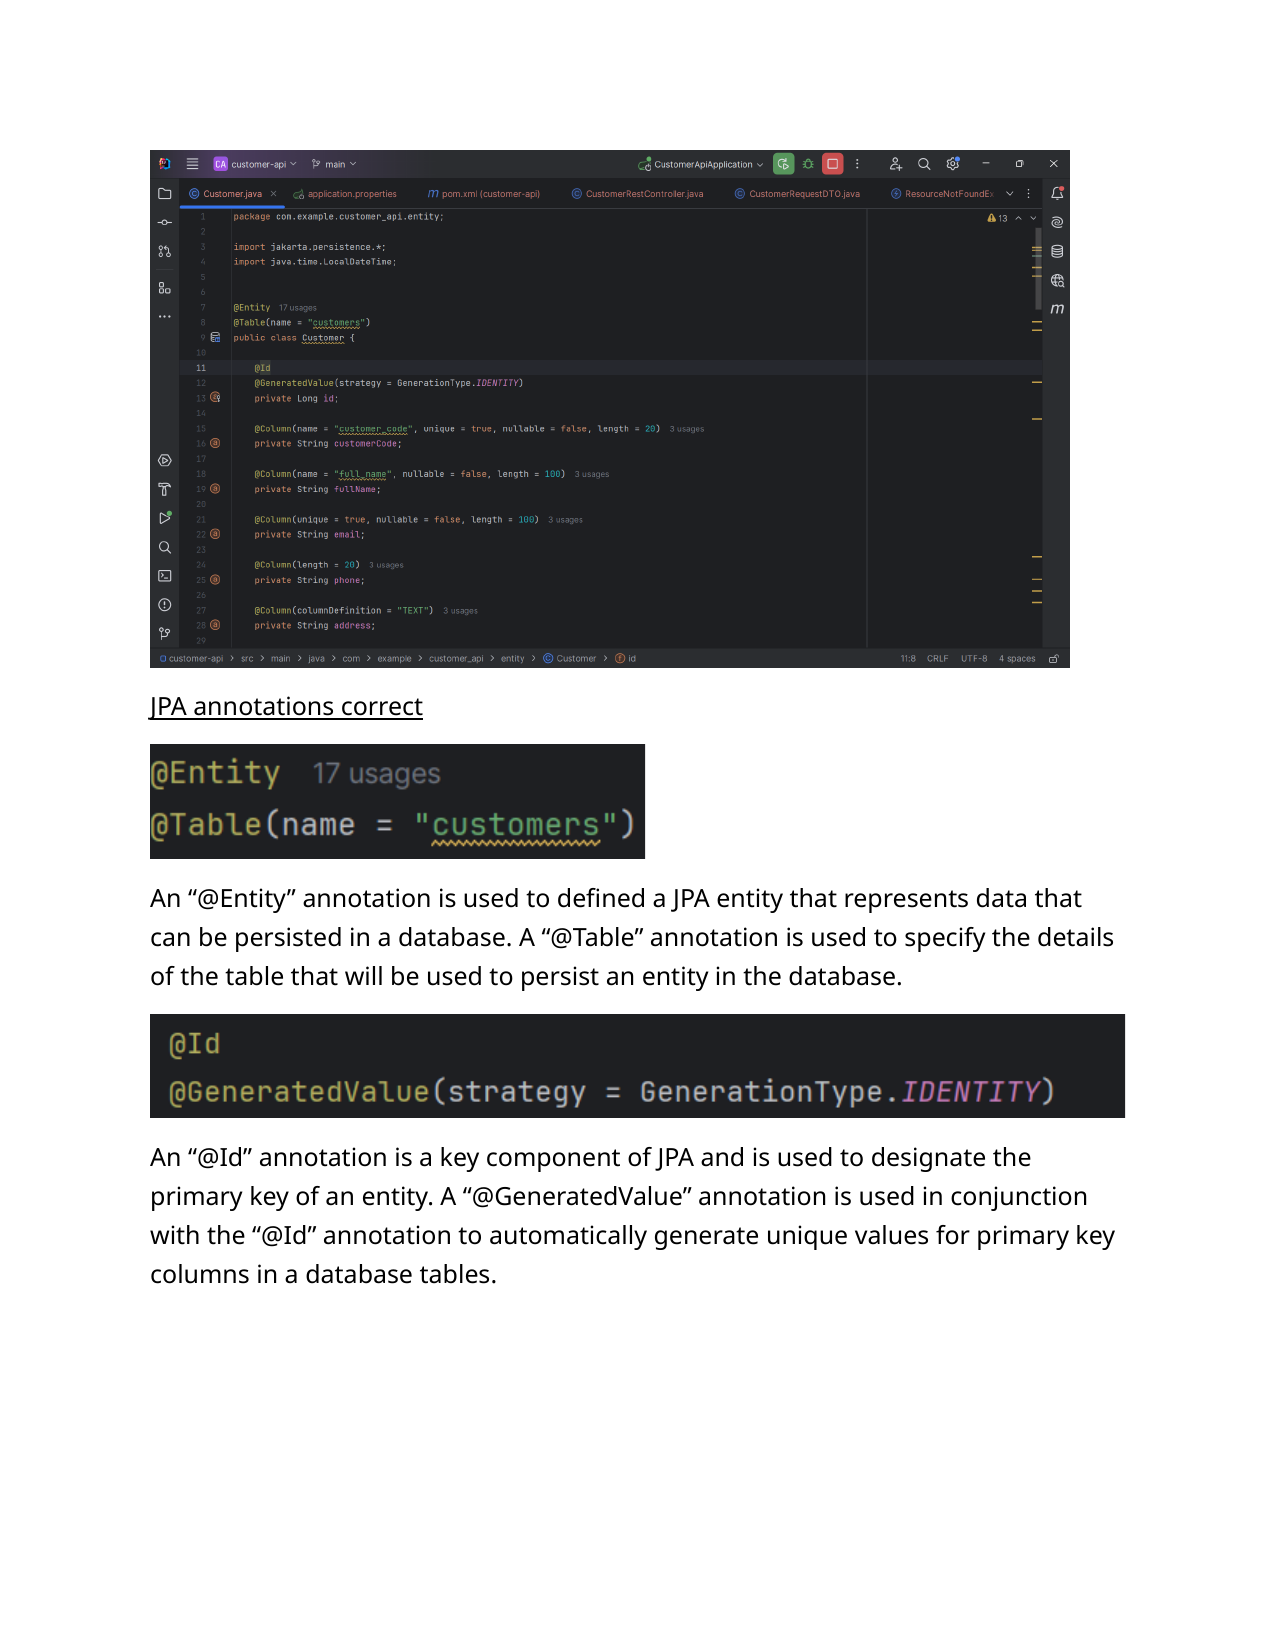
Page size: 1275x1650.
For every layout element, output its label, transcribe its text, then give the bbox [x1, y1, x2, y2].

text JPA annotations correct [150, 689, 1125, 723]
picture [150, 1014, 1125, 1118]
text An “@Entity” annotation is used to defined a JPA entity that represents data that can be persisted in a database. A “@Table” annotation is used to specify the details of the table that will be used to persist an entity in the database. [150, 881, 1125, 993]
picture [150, 744, 646, 859]
picture [150, 150, 1070, 668]
text An “@Id” annotation is a key component of JPA and is used to designate the primary key of an entity. A “@GeneratedValue” annotation is used in conjunction with the “@Id” annotation to automatically generate unique values for primary key columns in a database tables. [150, 1139, 1125, 1291]
